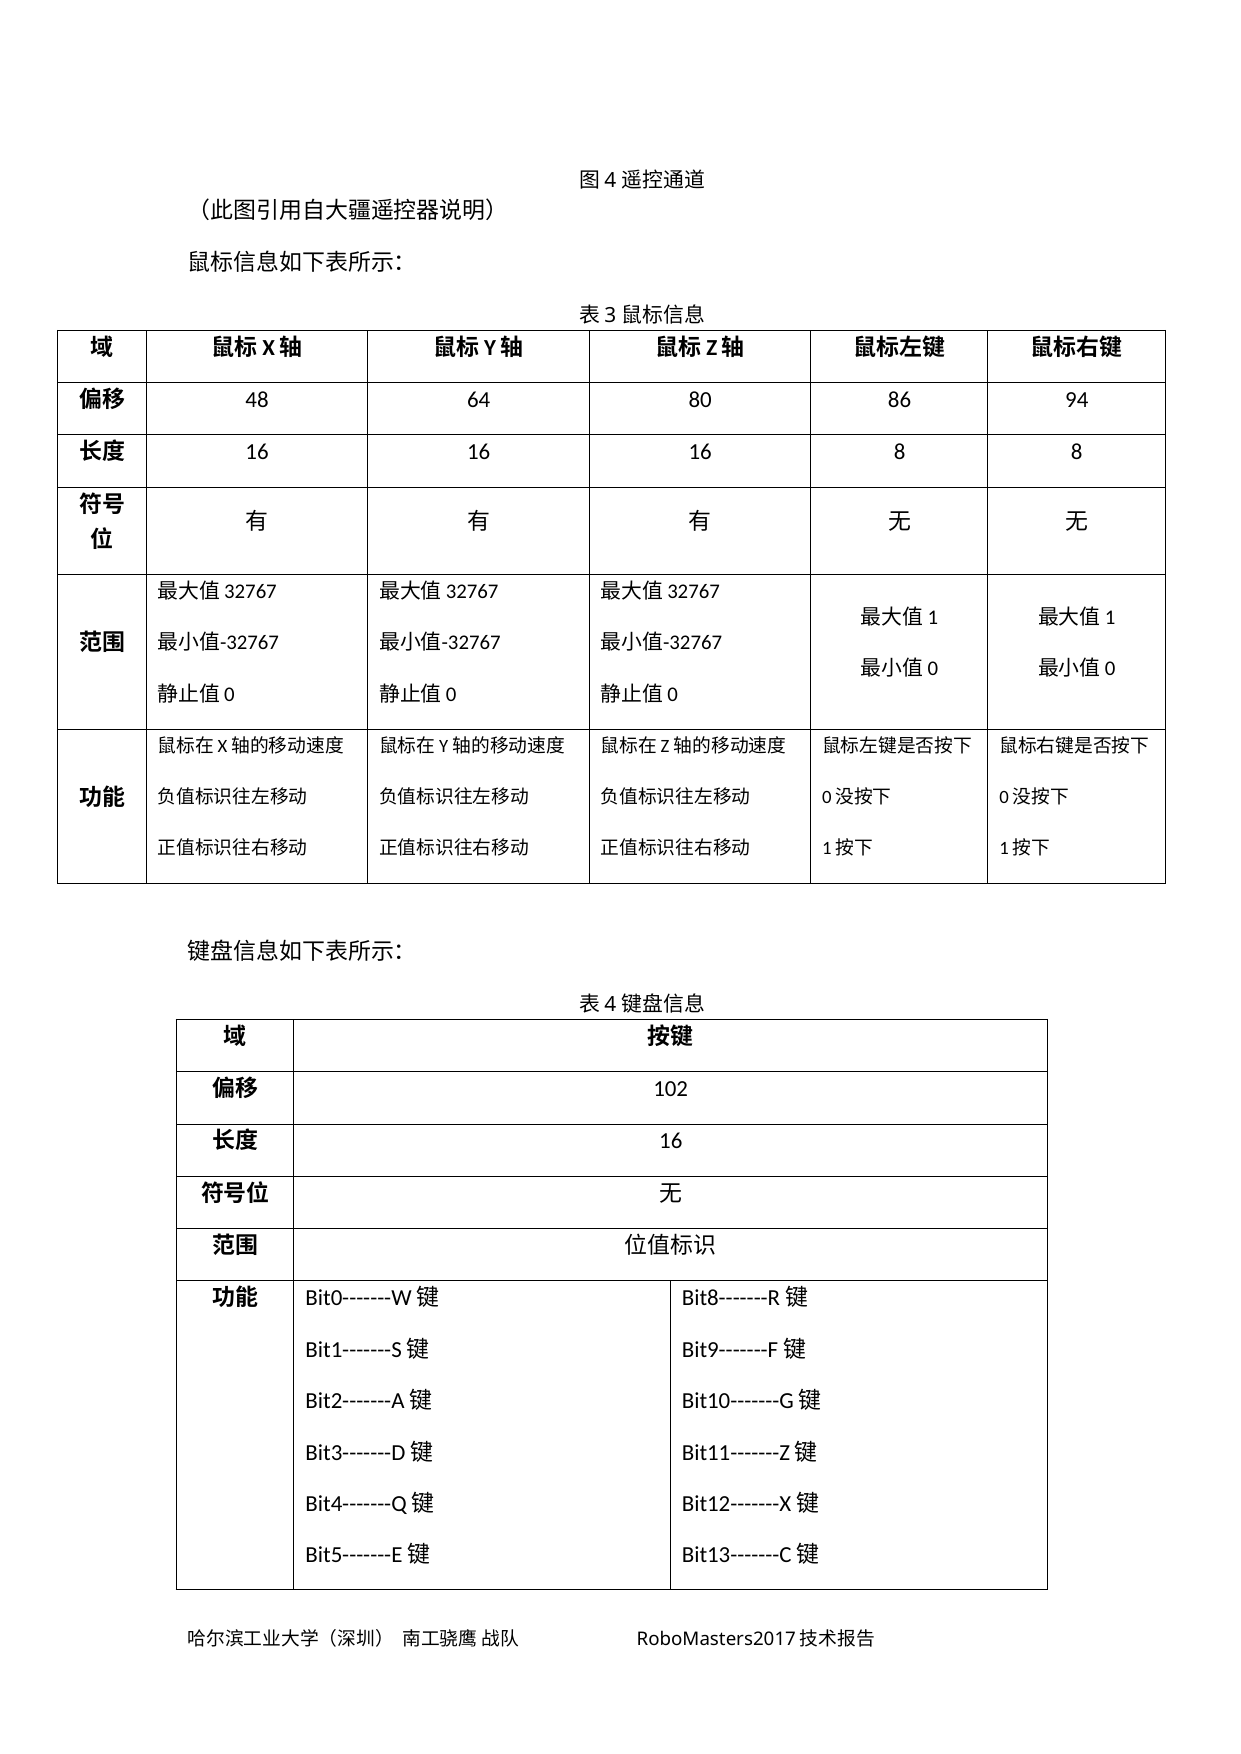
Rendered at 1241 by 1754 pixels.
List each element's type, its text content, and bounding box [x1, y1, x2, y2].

table_cell 功能 [58, 730, 146, 883]
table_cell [671, 1281, 1047, 1589]
table_cell 范围 [58, 575, 146, 728]
table_cell 最大值32767 最小值-32767 静止值0 [590, 575, 810, 728]
table_header 鼠标Y轴 [368, 331, 589, 382]
text 表3 鼠标信息 [187, 297, 1053, 330]
text 键盘信息如下表所示： [187, 935, 1053, 967]
table_cell 鼠标在Y 轴的移动速度 负值标识往左移动 正值标识往右移动 [368, 730, 589, 883]
table_cell 最大值32767 最小值-32767 静止值0 [368, 575, 589, 728]
table_header 鼠标右键 [988, 331, 1165, 382]
table_cell 8 [988, 435, 1165, 487]
table_cell 最大值32767 最小值-32767 静止值0 [147, 575, 367, 728]
table_cell 有 [147, 488, 367, 574]
table_cell 鼠标右键是否按下 0没按下 1按下 [988, 730, 1165, 883]
table_cell 长度 [177, 1125, 293, 1176]
table_cell 16 [368, 435, 589, 487]
table_cell 鼠标在X 轴的移动速度 负值标识往左移动 正值标识往右移动 [147, 730, 367, 883]
table_header 按键 [294, 1020, 1047, 1071]
table_cell 鼠标在Z 轴的移动速度 负值标识往左移动 正值标识往右移动 [590, 730, 810, 883]
table_cell 48 [147, 383, 367, 434]
table_cell 无 [811, 488, 987, 574]
table_header 鼠标Z轴 [590, 331, 810, 382]
table_cell 符号位 [177, 1177, 293, 1228]
text 表4 键盘信息 [187, 986, 1053, 1019]
table_cell 鼠标左键是否按下 0没按下 1按下 [811, 730, 987, 883]
text 鼠标信息如下表所示： [187, 246, 1053, 278]
table_cell 102 [294, 1072, 1047, 1123]
table_cell 16 [590, 435, 810, 487]
table_cell 94 [988, 383, 1165, 434]
table_cell 位值标识 [294, 1229, 1047, 1280]
table_header 域 [58, 331, 146, 382]
table_cell 16 [294, 1125, 1047, 1176]
table_cell 无 [294, 1177, 1047, 1228]
table_cell 功能 [177, 1281, 293, 1589]
text 图4 遥控通道 [187, 162, 1053, 194]
table_header 域 [177, 1020, 293, 1071]
table_cell 范围 [177, 1229, 293, 1280]
table_cell 最大值1 最小值0 [811, 575, 987, 728]
table_cell 8 [811, 435, 987, 487]
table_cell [294, 1281, 670, 1589]
table_cell 64 [368, 383, 589, 434]
table_cell 80 [590, 383, 810, 434]
table_cell 符号位 [58, 488, 146, 574]
table_cell 16 [147, 435, 367, 487]
table_cell 有 [590, 488, 810, 574]
table_cell 最大值1 最小值0 [988, 575, 1165, 728]
text （此图引用自大疆遥控器说明） [187, 194, 1053, 227]
table_cell 无 [988, 488, 1165, 574]
table_cell 偏移 [58, 383, 146, 434]
table_cell 有 [368, 488, 589, 574]
table_header 鼠标左键 [811, 331, 987, 382]
table_cell 偏移 [177, 1072, 293, 1123]
table_cell 86 [811, 383, 987, 434]
table_header 鼠标X轴 [147, 331, 367, 382]
table_cell 长度 [58, 435, 146, 487]
